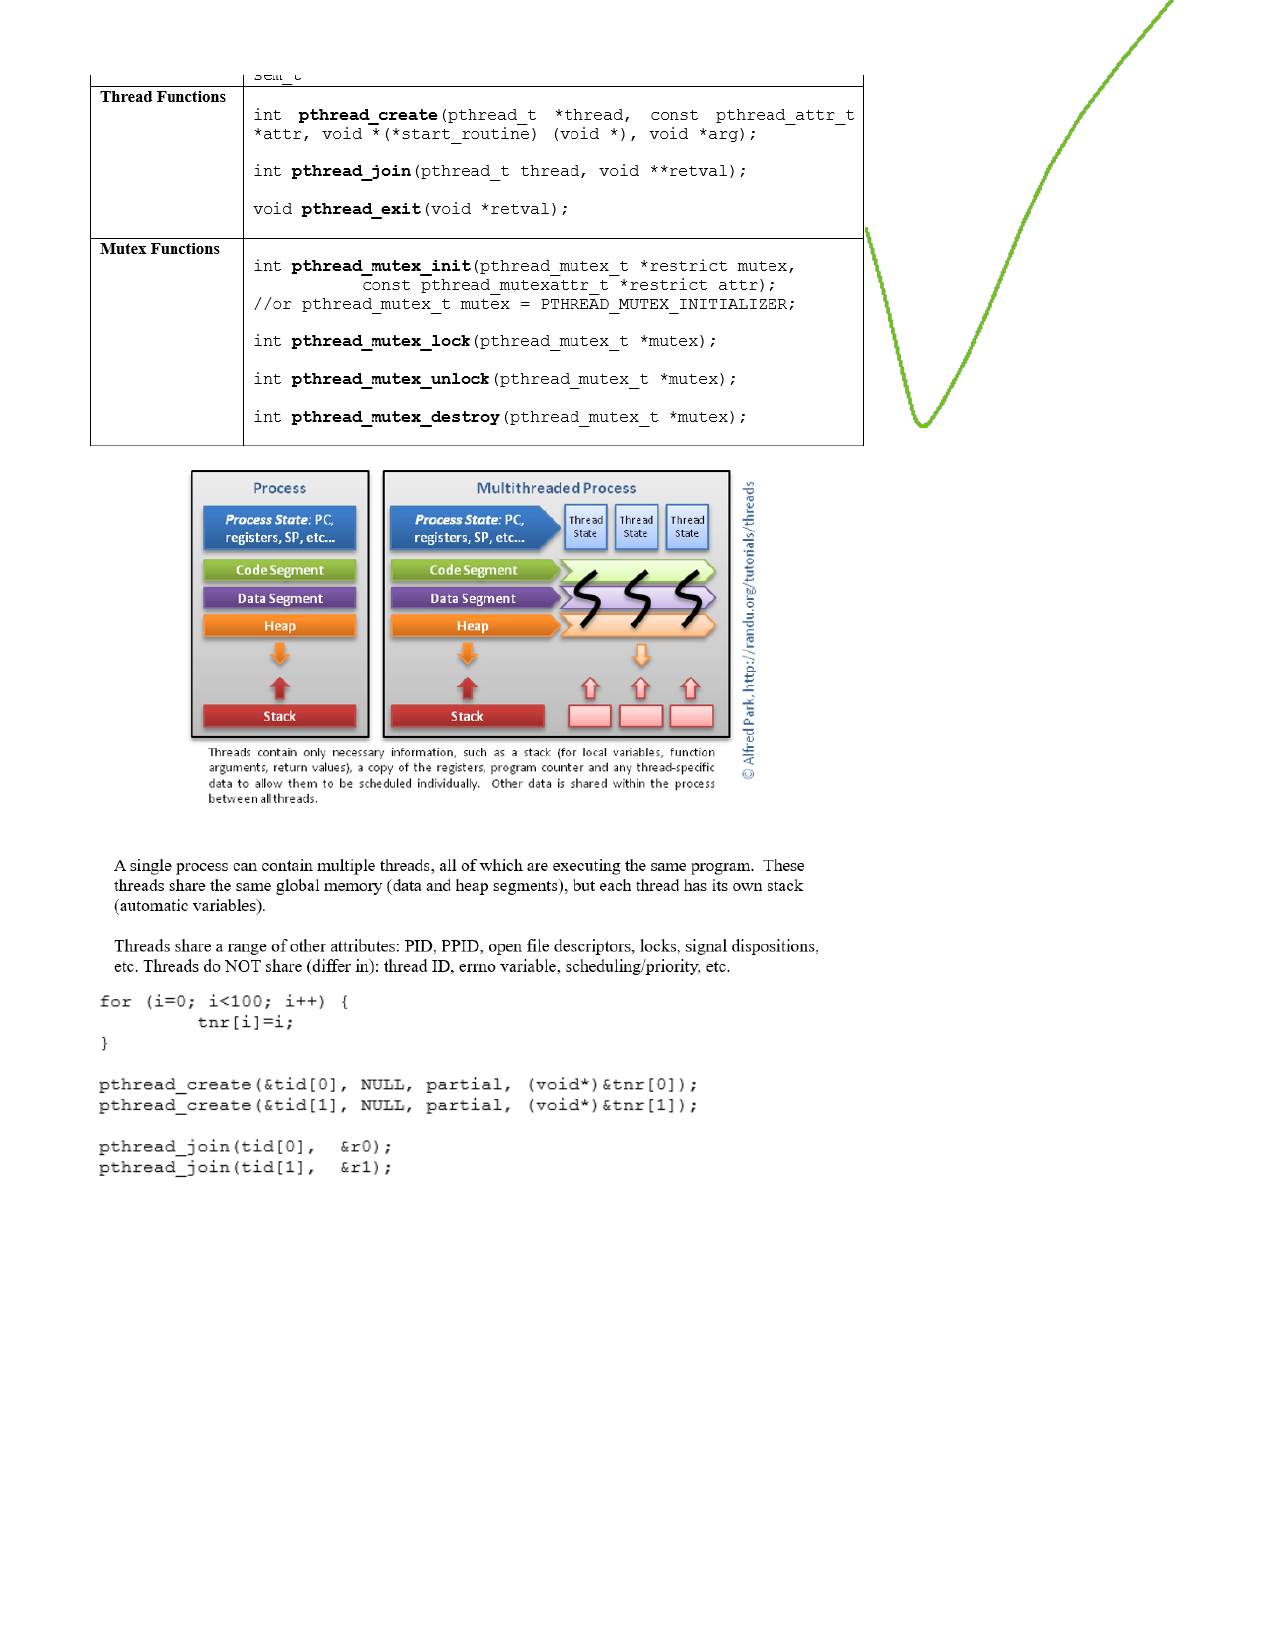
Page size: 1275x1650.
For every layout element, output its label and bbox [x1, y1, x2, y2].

picture [75, 0, 1175, 446]
picture [75, 981, 766, 1182]
picture [75, 447, 866, 980]
